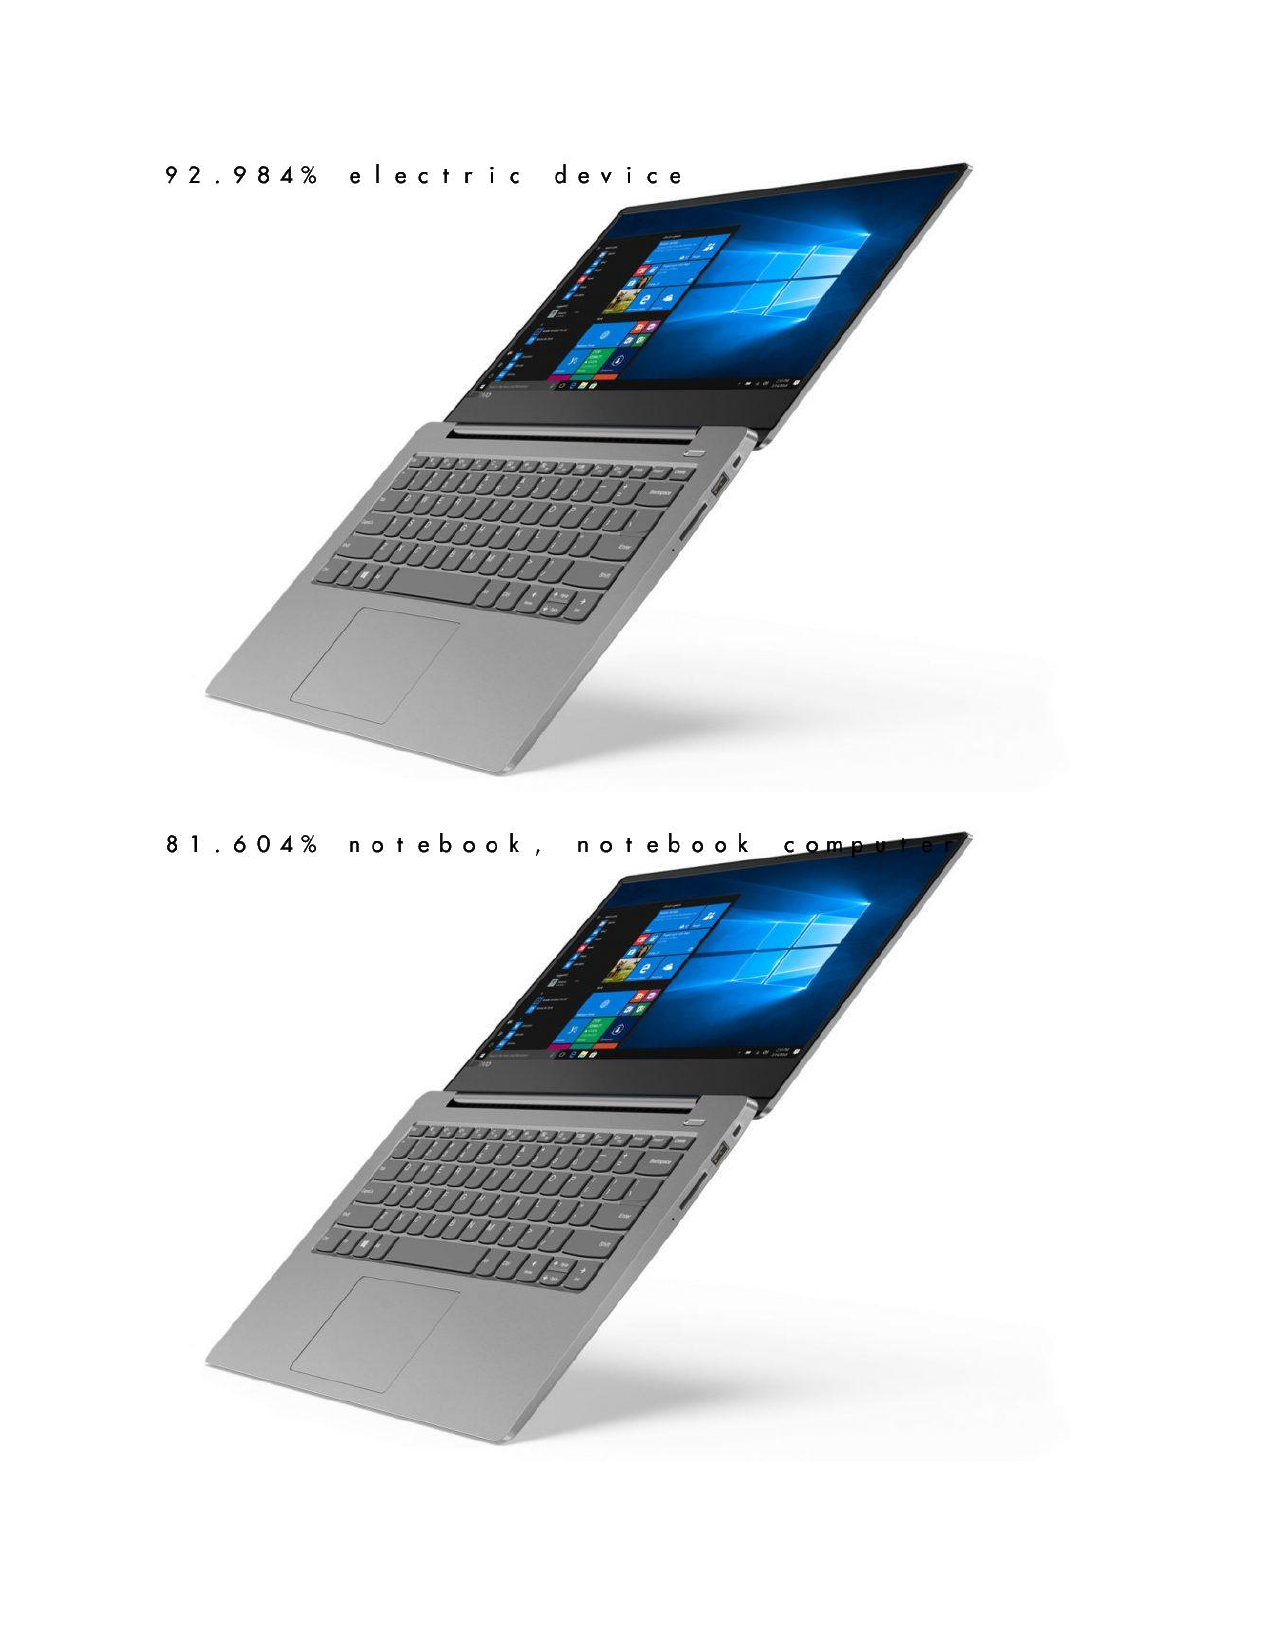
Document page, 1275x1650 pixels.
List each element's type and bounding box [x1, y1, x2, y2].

picture [150, 150, 1125, 792]
picture [150, 818, 1125, 1461]
